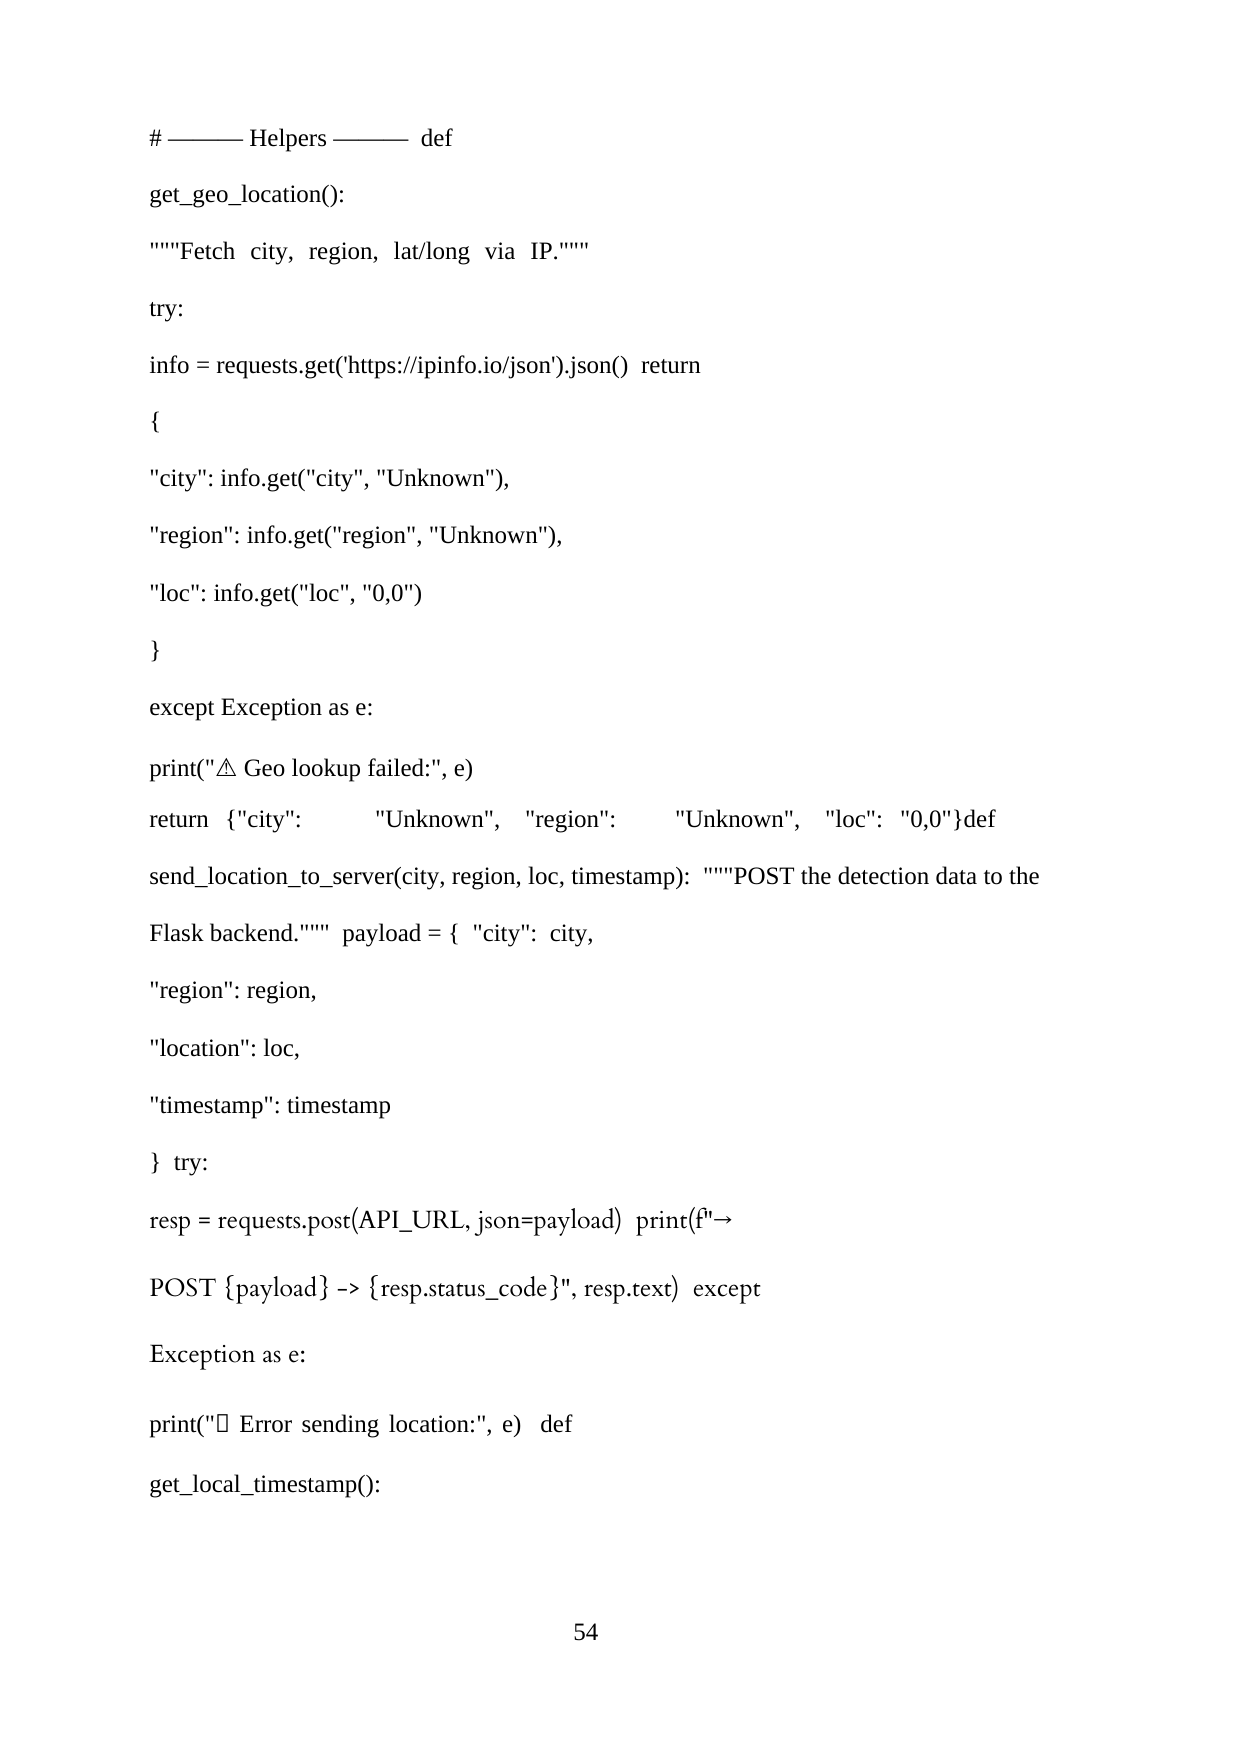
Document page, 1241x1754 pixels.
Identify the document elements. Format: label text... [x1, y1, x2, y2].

text "city": info.get("city", "Unknown"), [149, 463, 1093, 492]
text except Exception as e: [149, 692, 1093, 721]
text } try: [149, 1147, 209, 1176]
text """Fetch city, region, lat/long via IP.""" try: [149, 236, 589, 321]
text "region": info.get("region", "Unknown"), [149, 521, 1093, 549]
text print(" Geo lookup failed:", e) [149, 750, 1093, 784]
text info = requests.get('https://ipinfo.io/json').json() return { [149, 350, 701, 435]
text "location": loc, [149, 1033, 1093, 1061]
text # ——— Helpers ——— def get_geo_location(): [149, 123, 453, 208]
text } [149, 635, 1093, 664]
text return {"city": "Unknown", "region": "Unknown", "loc": "0,0"}def send_location_to_server(city, region, loc, timestamp): """POST the detection data to the Flask backend.""" payload = { "city": city, [149, 804, 1092, 947]
text "loc": info.get("loc", "0,0") [149, 578, 1093, 607]
text "timestamp": timestamp [149, 1090, 1093, 1119]
text "region": region, [149, 975, 1093, 1004]
text print(" Error sending location:", e) def get_local_timestamp(): [149, 1405, 573, 1498]
